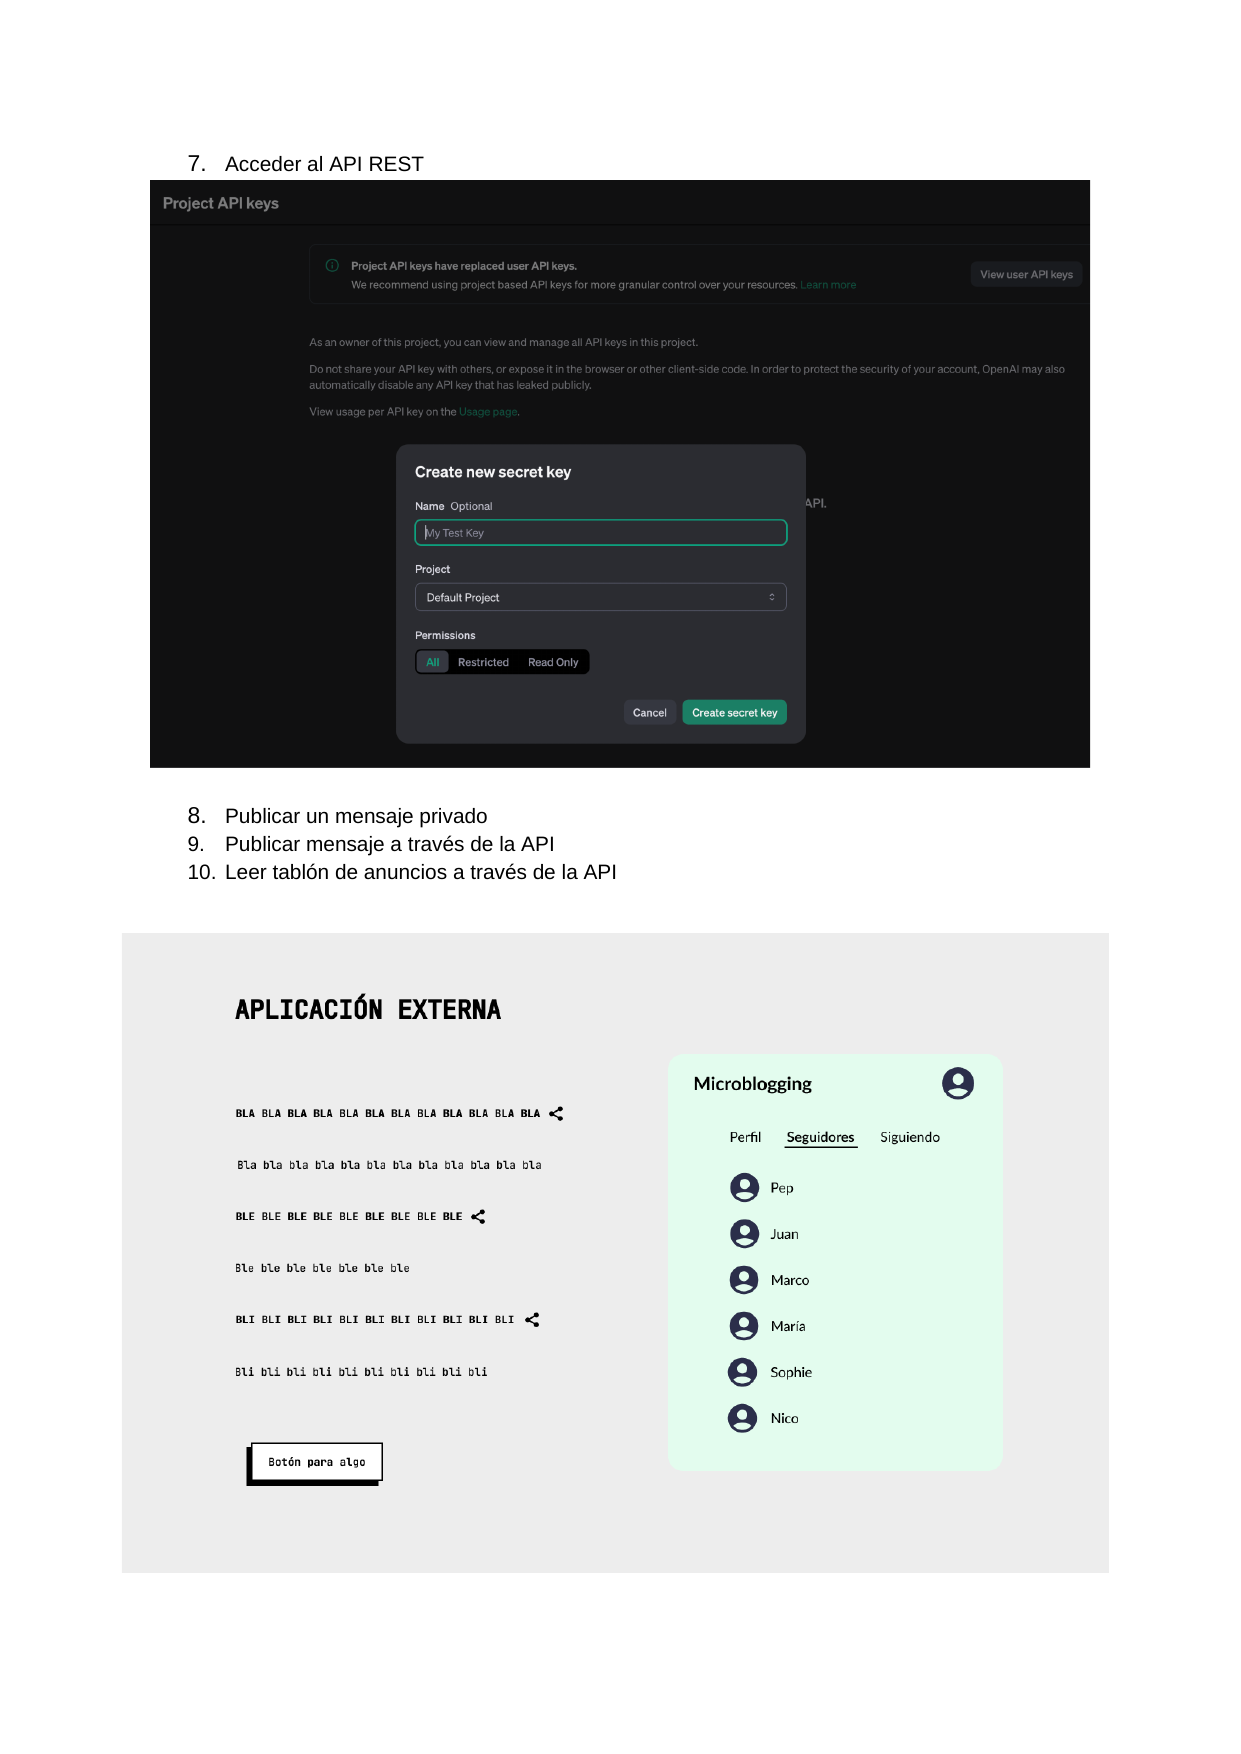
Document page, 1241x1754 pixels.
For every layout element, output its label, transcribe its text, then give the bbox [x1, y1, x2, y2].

picture [121, 933, 1109, 1573]
list Acceder al API REST [187, 150, 1090, 176]
picture [150, 180, 1091, 768]
list Publicar mensaje a través de la API [187, 832, 1090, 856]
list Leer tablón de anuncios a través de la API [187, 859, 1090, 883]
list Publicar un mensaje privado [187, 802, 1090, 828]
